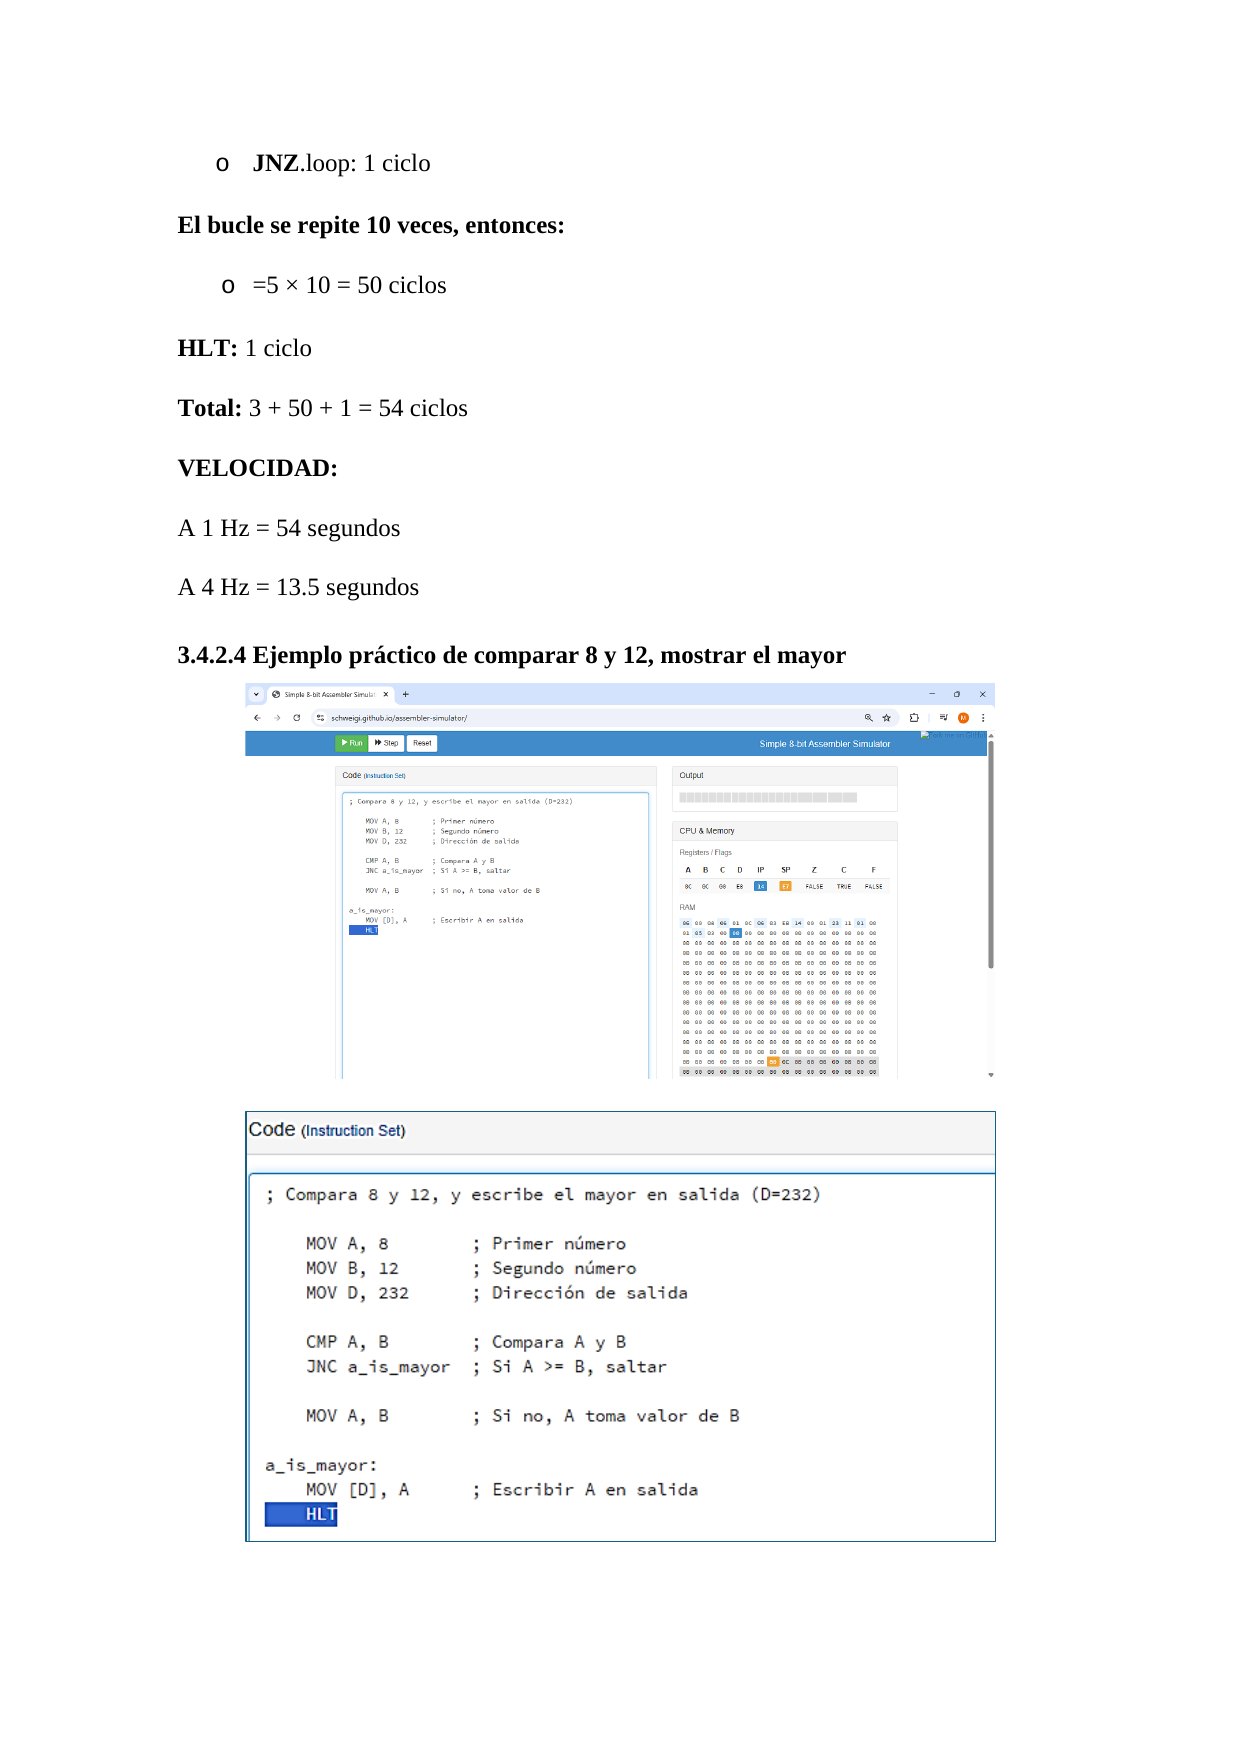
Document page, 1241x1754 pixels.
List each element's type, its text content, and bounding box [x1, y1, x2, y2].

picture [247, 1112, 995, 1541]
text A 1 Hz = 54 segundos [177, 513, 1063, 541]
picture [245, 683, 995, 1079]
text VELOCIDAD: [177, 453, 1063, 482]
subtitle 3.4.2.4 Ejemplo práctico de comparar 8 y 12, mostrar el mayor [177, 641, 1063, 669]
text Total: 3 + 50 + 1 = 54 ciclos [177, 393, 1063, 422]
list JNZ.loop: 1 ciclo [215, 148, 1063, 178]
list =5 × 10 = 50 ciclos [221, 270, 1063, 301]
text HLT: 1 ciclo [177, 333, 1063, 362]
text A 4 Hz = 13.5 segundos [177, 572, 1063, 601]
text El bucle se repite 10 veces, entonces: [177, 211, 1063, 239]
